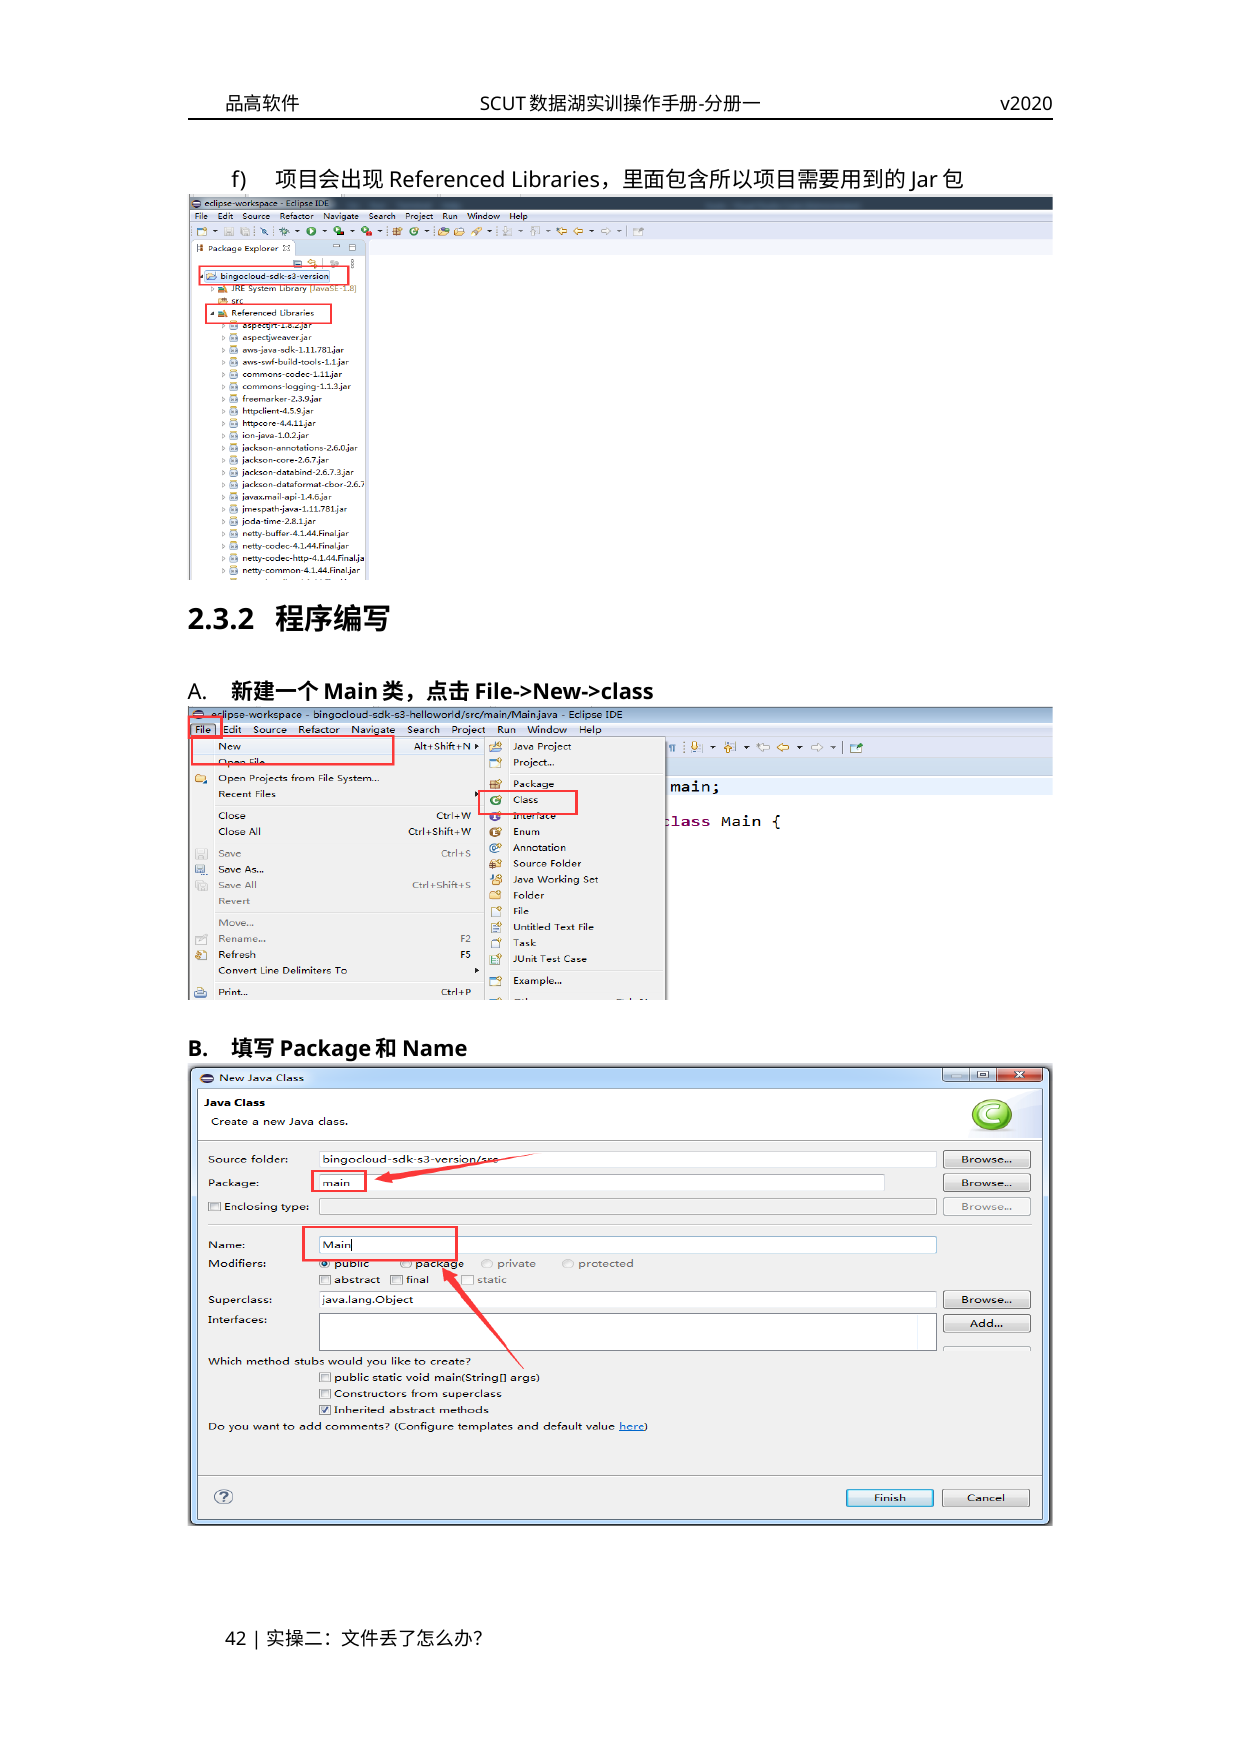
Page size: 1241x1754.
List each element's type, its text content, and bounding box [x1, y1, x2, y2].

picture [187, 1063, 1053, 1526]
subtitle 程序编写 [187, 584, 1053, 649]
picture [187, 706, 1053, 1000]
picture [187, 194, 1053, 580]
list 填写Package和Name [187, 1031, 1053, 1063]
list 项目会出现Referenced Libraries，里面包含所以项目需要用到的Jar包 [231, 162, 1053, 194]
list 新建一个Main类，点击File->New->class [187, 673, 1053, 706]
